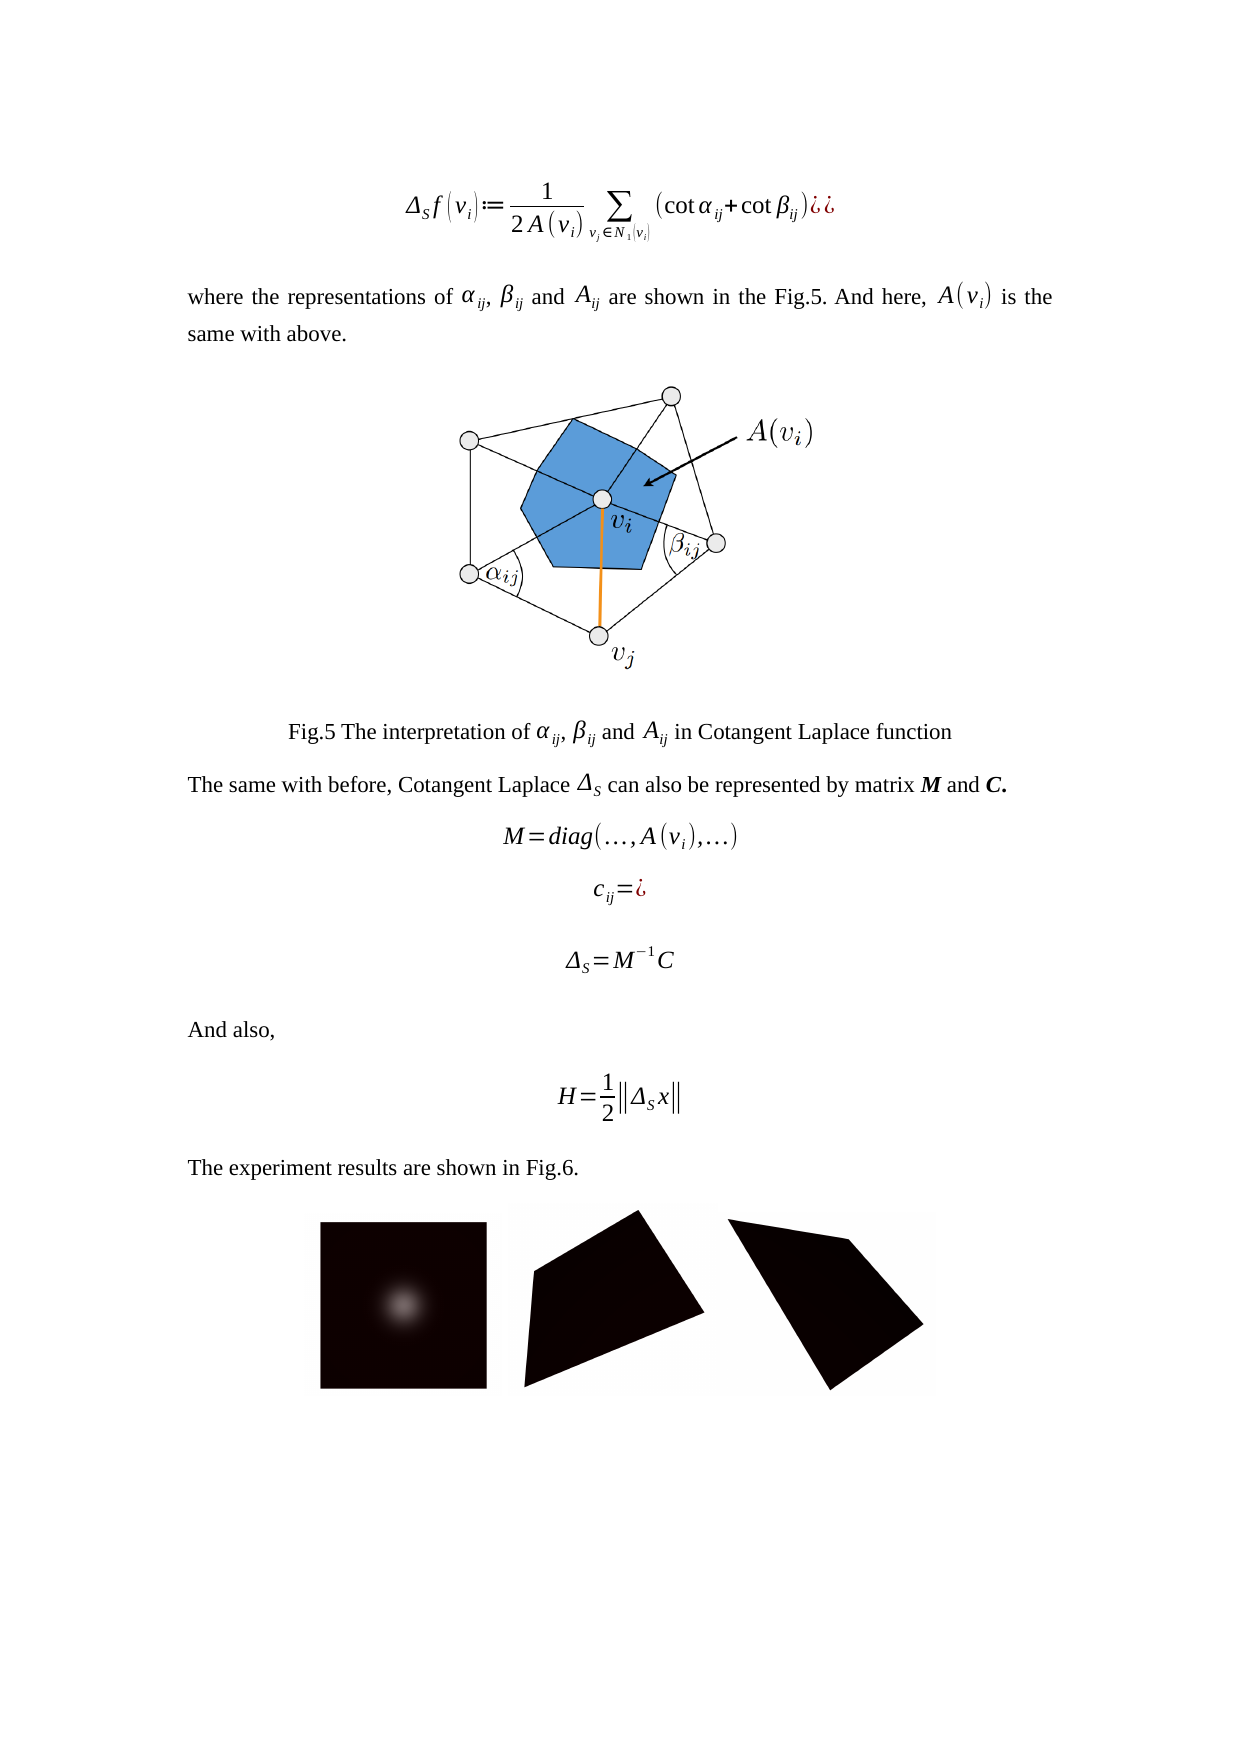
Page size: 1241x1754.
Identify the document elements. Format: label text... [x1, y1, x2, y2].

picture [394, 370, 846, 676]
text The same with before, Cotangent Laplace can also be represented by matrix M and C. [187, 768, 1053, 801]
picture [507, 1203, 936, 1396]
text where the representations of , and are shown in the Fig.5. And here, is the same with above. [187, 280, 1053, 350]
text Fig.5 The interpretation of , and in Cotangent Laplace function [187, 716, 1053, 748]
picture [304, 1213, 502, 1396]
text And also, [187, 1013, 1053, 1045]
text The experiment results are shown in Fig.6. [187, 1151, 1053, 1183]
